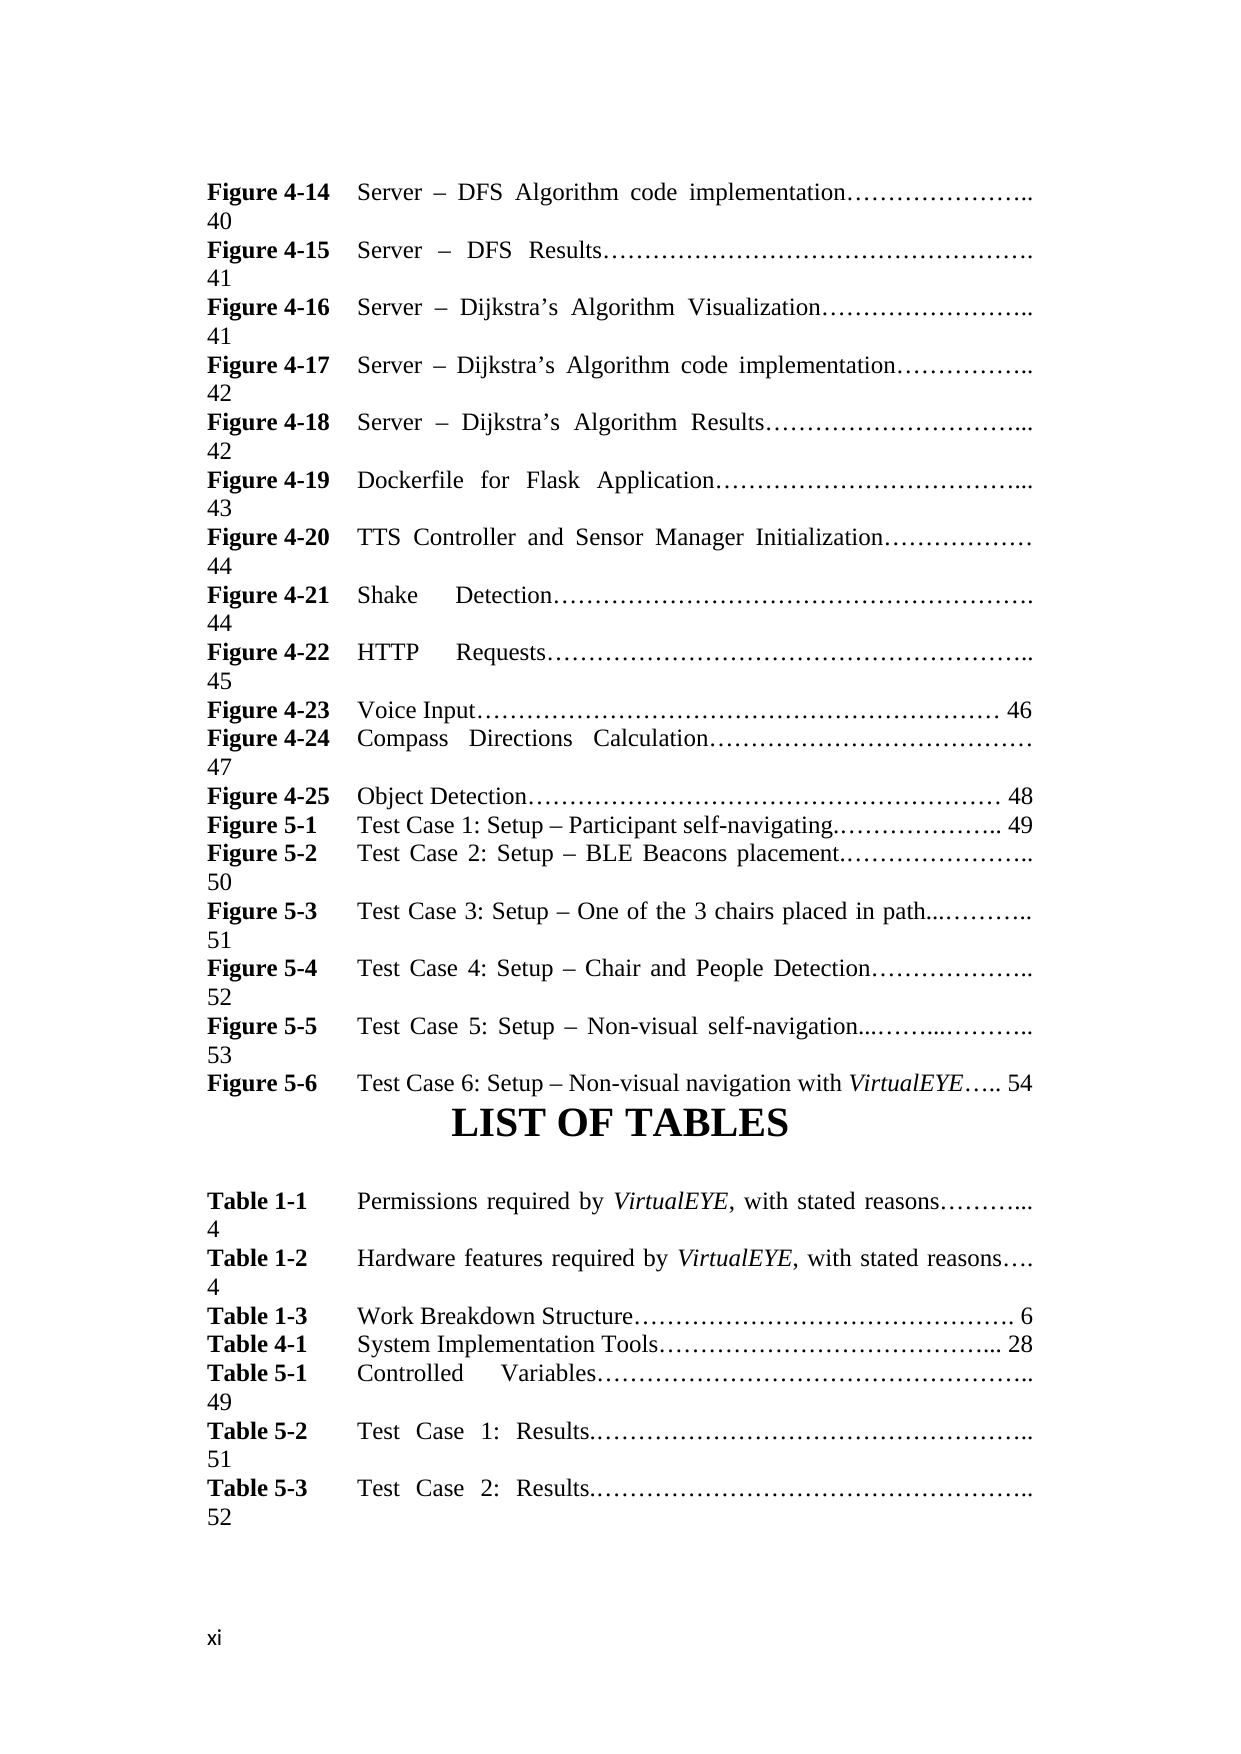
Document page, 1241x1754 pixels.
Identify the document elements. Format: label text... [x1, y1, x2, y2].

text Figure 5-2 Test Case 2: Setup – BLE Beacons placement.………………….. 50 [207, 838, 1033, 896]
text LIST OF TABLES [207, 1097, 1033, 1145]
text Figure 4-16 Server – Dijkstra’s Algorithm Visualization…………………….. 41 [207, 292, 1033, 350]
text Table 4-1 System Implementation Tools…………………………………... 28 [207, 1329, 1033, 1358]
text Figure 4-22 HTTP Requests………………………………………………….. 45 [207, 637, 1033, 695]
text Table 5-3 Test Case 2: Results.…………………………………………….. 52 [207, 1473, 1033, 1531]
text Figure 5-1 Test Case 1: Setup – Participant self-navigating.……………….. 49 [207, 810, 1033, 838]
text Figure 5-5 Test Case 5: Setup – Non-visual self-navigation...……...……….. 53 [207, 1011, 1033, 1068]
text Figure 4-18 Server – Dijkstra’s Algorithm Results…………………………... 42 [207, 407, 1033, 465]
text Table 5-2 Test Case 1: Results.…………………………………………….. 51 [207, 1416, 1033, 1473]
text Figure 5-4 Test Case 4: Setup – Chair and People Detection……………….. 52 [207, 953, 1033, 1011]
text Figure 5-6 Test Case 6: Setup – Non-visual navigation with VirtualEYE….. 54 [207, 1068, 1033, 1097]
text Figure 4-25 Object Detection………………………………………………… 48 [207, 781, 1033, 810]
text Figure 4-19 Dockerfile for Flask Application………………………………... 43 [207, 465, 1033, 522]
text Figure 4-23 Voice Input……………………………………………………… 46 [207, 695, 1033, 723]
text Figure 5-3 Test Case 3: Setup – One of the 3 chairs placed in path...……….. 51 [207, 896, 1033, 953]
text Table 1-3 Work Breakdown Structure………………………………………. 6 [207, 1301, 1033, 1329]
text Table 5-1 Controlled Variables…………………………………………….. 49 [207, 1358, 1033, 1416]
text Figure 4-20 TTS Controller and Sensor Manager Initialization……………… 44 [207, 522, 1033, 580]
text Figure 4-24 Compass Directions Calculation………………………………… 47 [207, 723, 1033, 781]
text Figure 4-14 Server – DFS Algorithm code implementation………………….. 40 [207, 177, 1033, 235]
text Figure 4-17 Server – Dijkstra’s Algorithm code implementation…………….. 42 [207, 350, 1033, 407]
text Table 1-2 Hardware features required by VirtualEYE, with stated reasons…. 4 [207, 1243, 1033, 1301]
text Figure 4-15 Server – DFS Results……………………………………………. 41 [207, 235, 1033, 292]
text Table 1-1 Permissions required by VirtualEYE, with stated reasons………... 4 [207, 1186, 1033, 1243]
text Figure 4-21 Shake Detection…………………………………………………. 44 [207, 580, 1033, 637]
